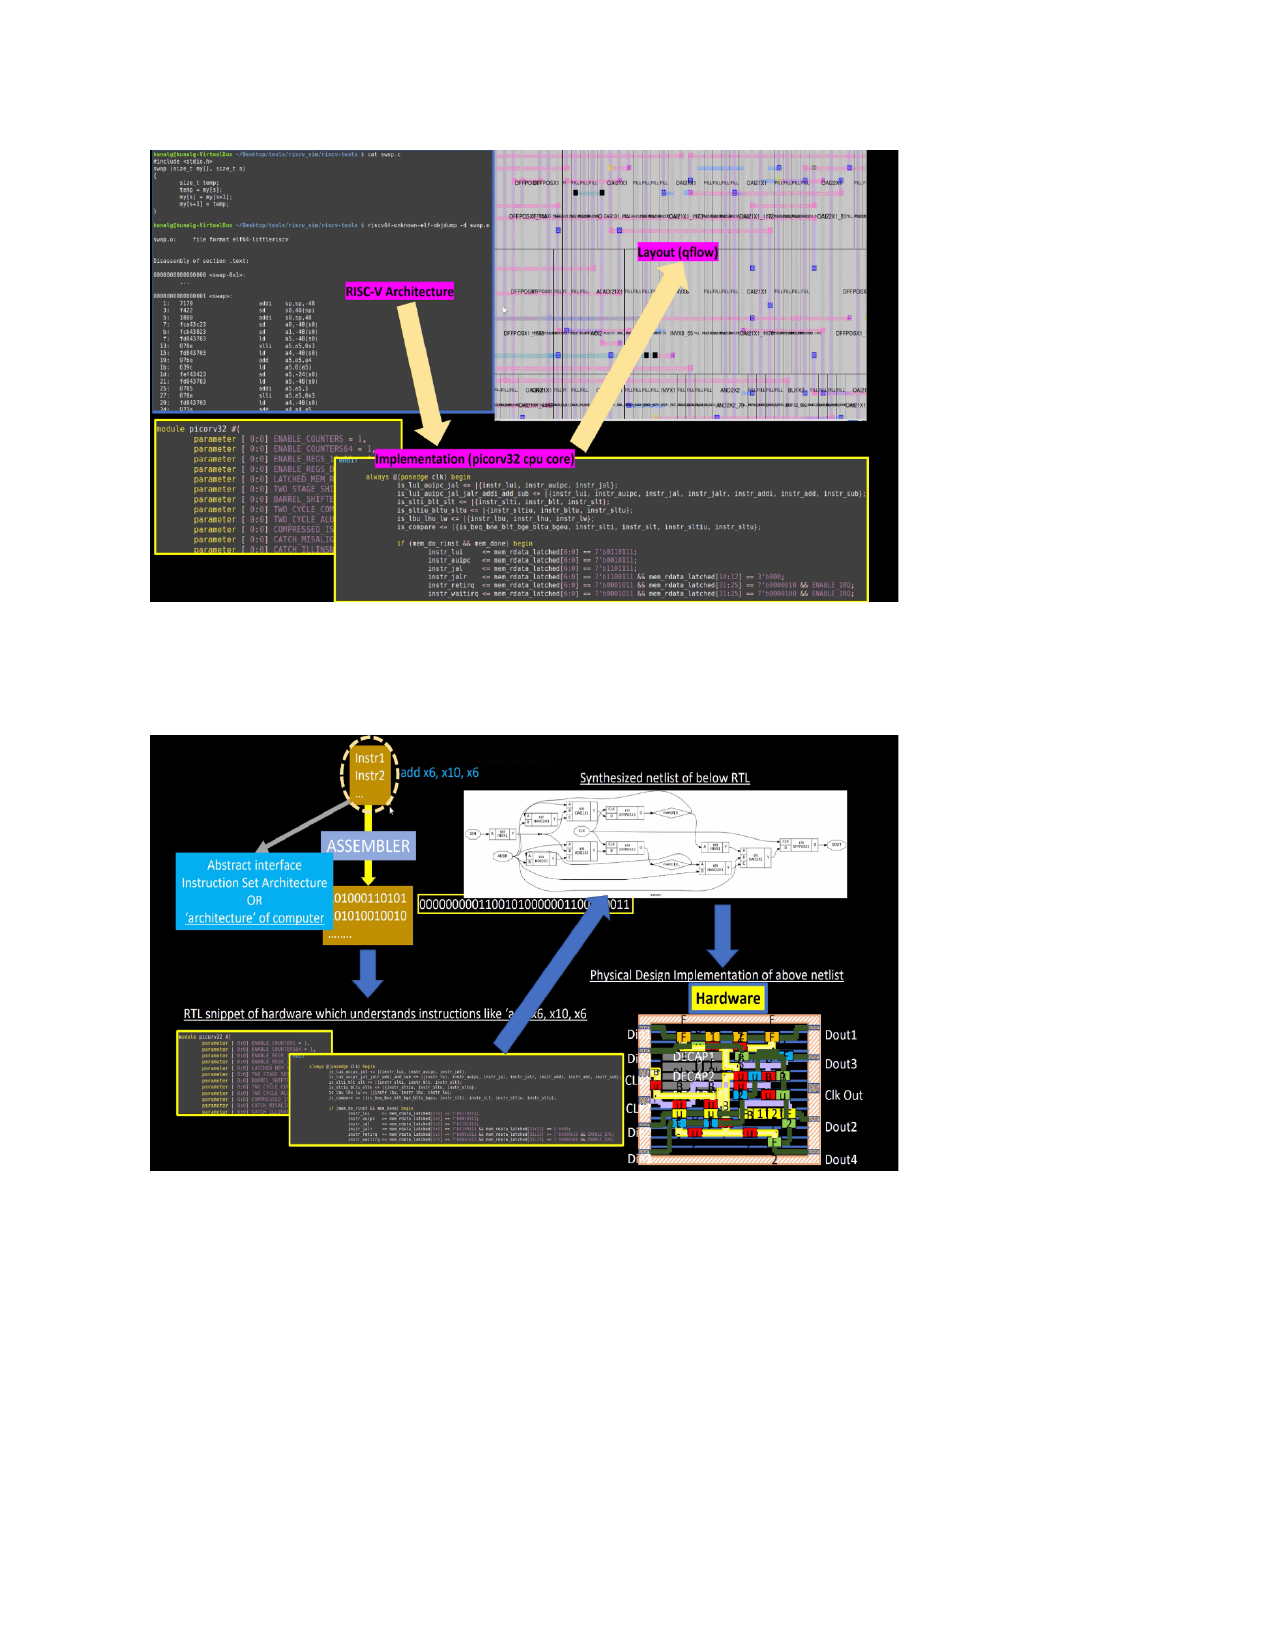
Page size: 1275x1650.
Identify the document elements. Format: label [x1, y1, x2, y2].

picture [150, 150, 899, 602]
picture [150, 735, 899, 1171]
